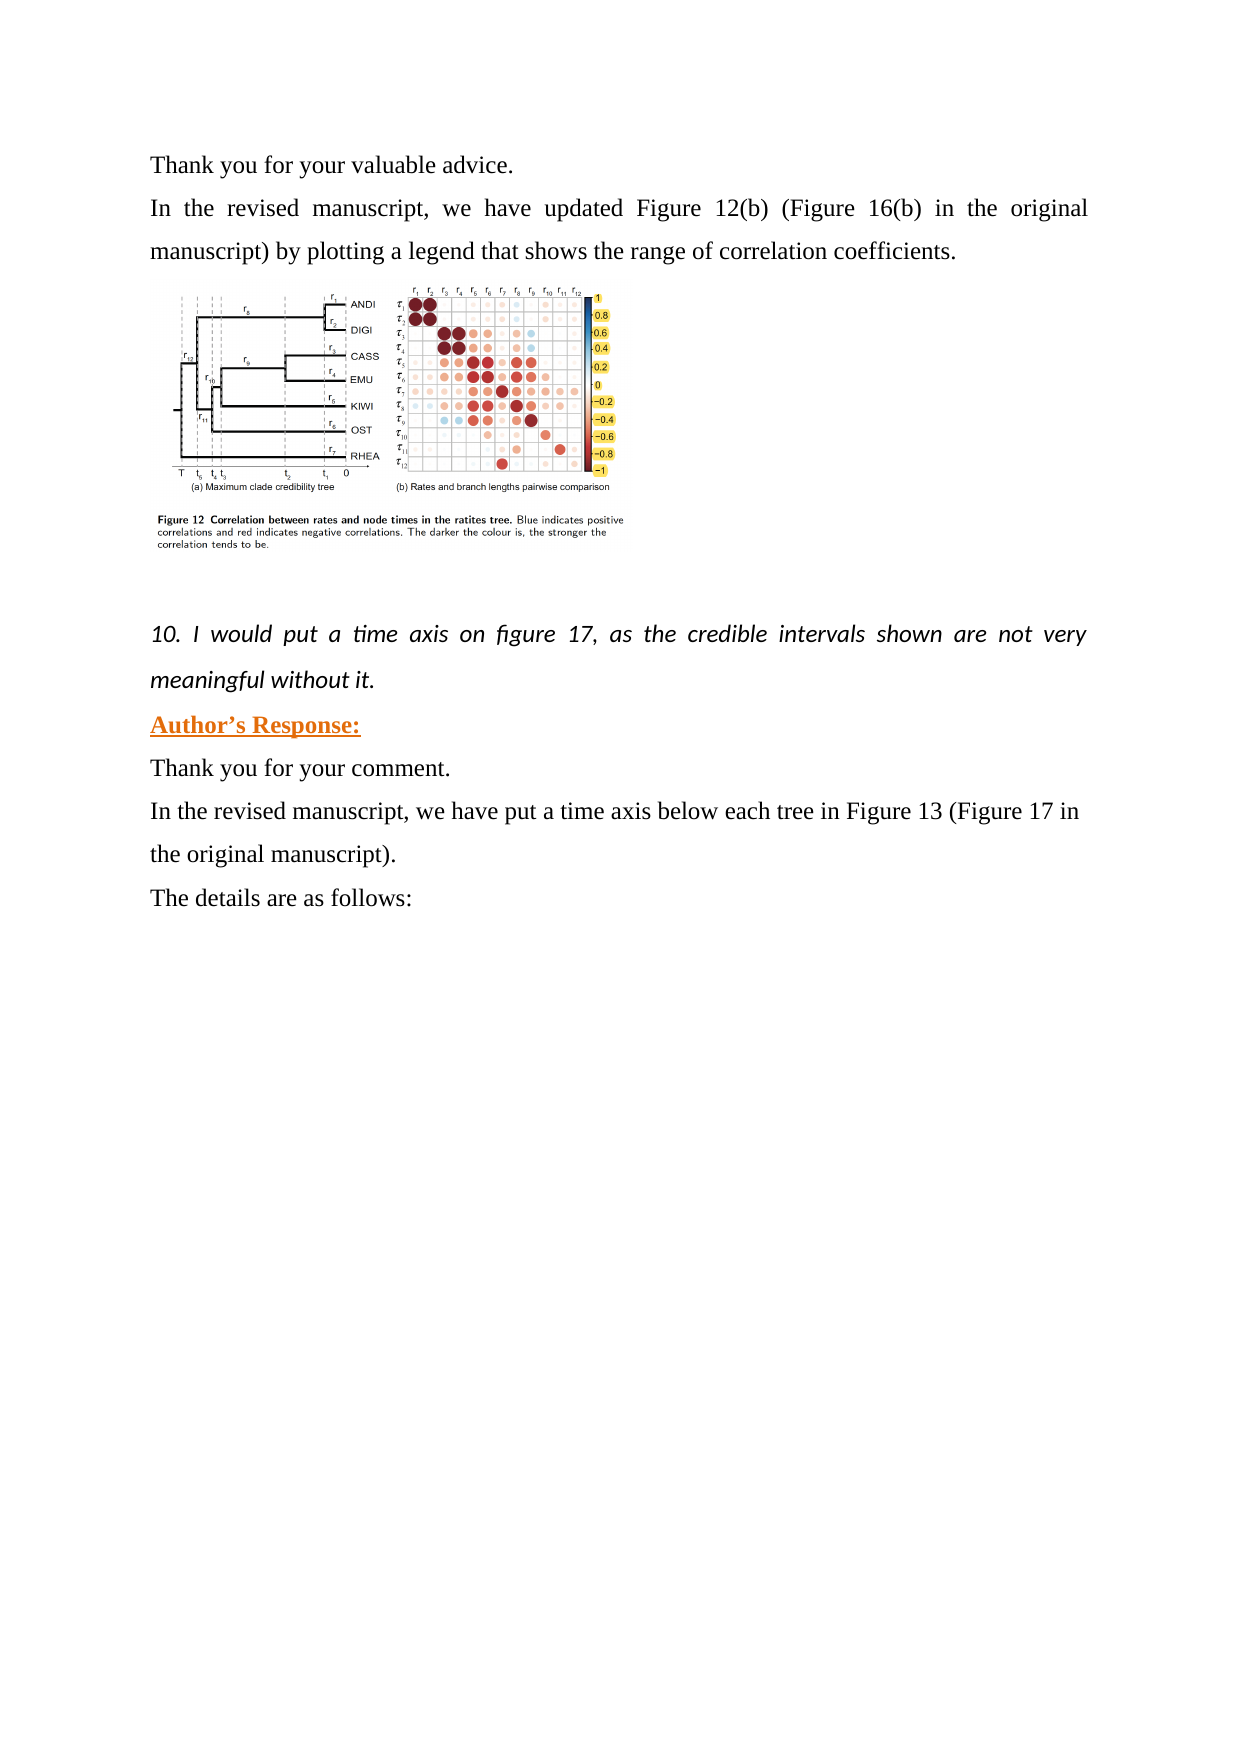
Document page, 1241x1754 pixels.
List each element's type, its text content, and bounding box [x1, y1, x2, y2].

text Author’s Response: [150, 710, 1090, 739]
text In the revised manuscript, we have put a time axis below each tree in Figure 13 (Figure 17 in the original manuscript). [150, 796, 1090, 868]
text In the revised manuscript, we have updated Figure 12(b) (Figure 16(b) in the original manuscript) by plotting a legend that shows the range of correlation coefficients. [150, 193, 1090, 265]
picture [150, 279, 634, 552]
text The details are as follows: [150, 883, 1090, 911]
text 10. I would put a time axis on figure 17, as the credible intervals shown are not very meaningful without it. [150, 619, 1090, 695]
text Thank you for your comment. [150, 753, 1090, 782]
text Thank you for your valuable advice. [150, 150, 1090, 179]
